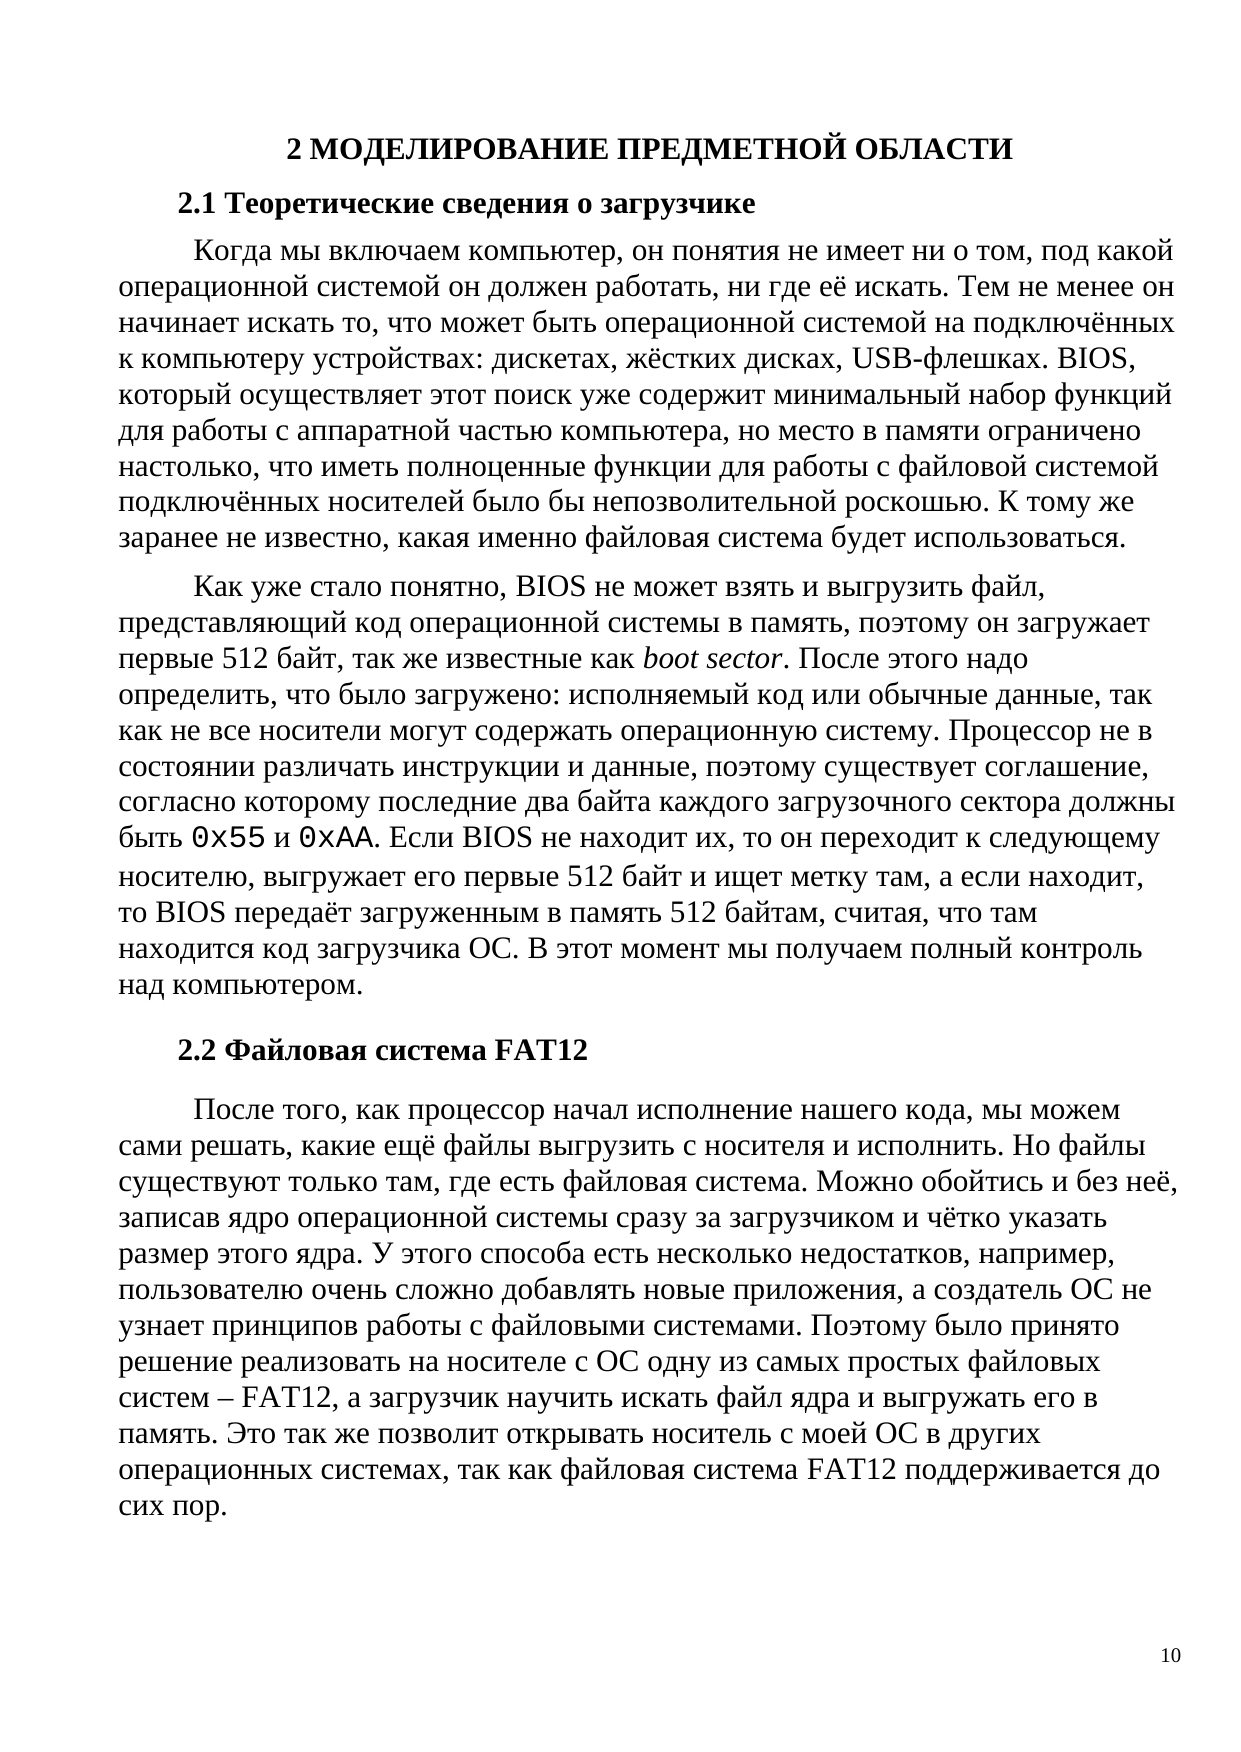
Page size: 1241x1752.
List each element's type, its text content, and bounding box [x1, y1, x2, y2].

text Когда мы включаем компьютер, он понятия не имеет ни о том, под какой операционной системой он должен работать, ни где её искать. Тем не менее он начинает искать то, что может быть операционной системой на подключённых к компьютеру устройствах: дискетах, жёстких дисках, USB-флешках. BIOS, который осуществляет этот поиск уже содержит минимальный набор функций для работы с аппаратной частью компьютера, но место в памяти ограничено настолько, что иметь полноценные функции для работы с файловой системой подключённых носителей было бы непозволительной роскошью. К тому же заранее не известно, какая именно файловая система будет использоваться. [118, 231, 1181, 554]
text 2.2 Файловая система FAT12 [118, 1038, 1181, 1066]
text После того, как процессор начал исполнение нашего кода, мы можем сами решать, какие ещё файлы выгрузить с носителя и исполнить. Но файлы существуют только там, где есть файловая система. Можно обойтись и без неё, записав ядро операционной системы сразу за загрузчиком и чётко указать размер этого ядра. У этого способа есть несколько недостатков, например, пользователю очень сложно добавлять новые приложения, а создатель ОС не узнает принципов работы с файловыми системами. Поэтому было принято решение реализовать на носителе с ОС одну из самых простых файловых систем – FAT12, а загрузчик научить искать файл ядра и выгружать его в память. Это так же позволит открывать носитель с моей ОС в других операционных системах, так как файловая система FAT12 поддерживается до сих пор. [118, 1091, 1181, 1522]
text 2.1 Теоретические сведения о загрузчике [118, 192, 1181, 219]
text 2 МОДЕЛИРОВАНИЕ ПРЕДМЕТНОЙ ОБЛАСТИ [118, 131, 1181, 167]
text Как уже стало понятно, BIOS не может взять и выгрузить файл, представляющий код операционной системы в память, поэтому он загружает первые 512 байт, так же известные как boot sector. После этого надо определить, что было загружено: исполняемый код или обычные данные, так как не все носители могут содержать операционную систему. Процессор не в состоянии различать инструкции и данные, поэтому существует соглашение, согласно которому последние два байта каждого загрузочного сектора должны быть 0x55 и 0xAA. Если BIOS не находит их, то он переходит к следующему носителю, выгружает его первые 512 байт и ищет метку там, а если находит, то BIOS передаёт загруженным в память 512 байтам, считая, что там находится код загрузчика ОС. В этот момент мы получаем полный контроль над компьютером. [118, 567, 1181, 1001]
